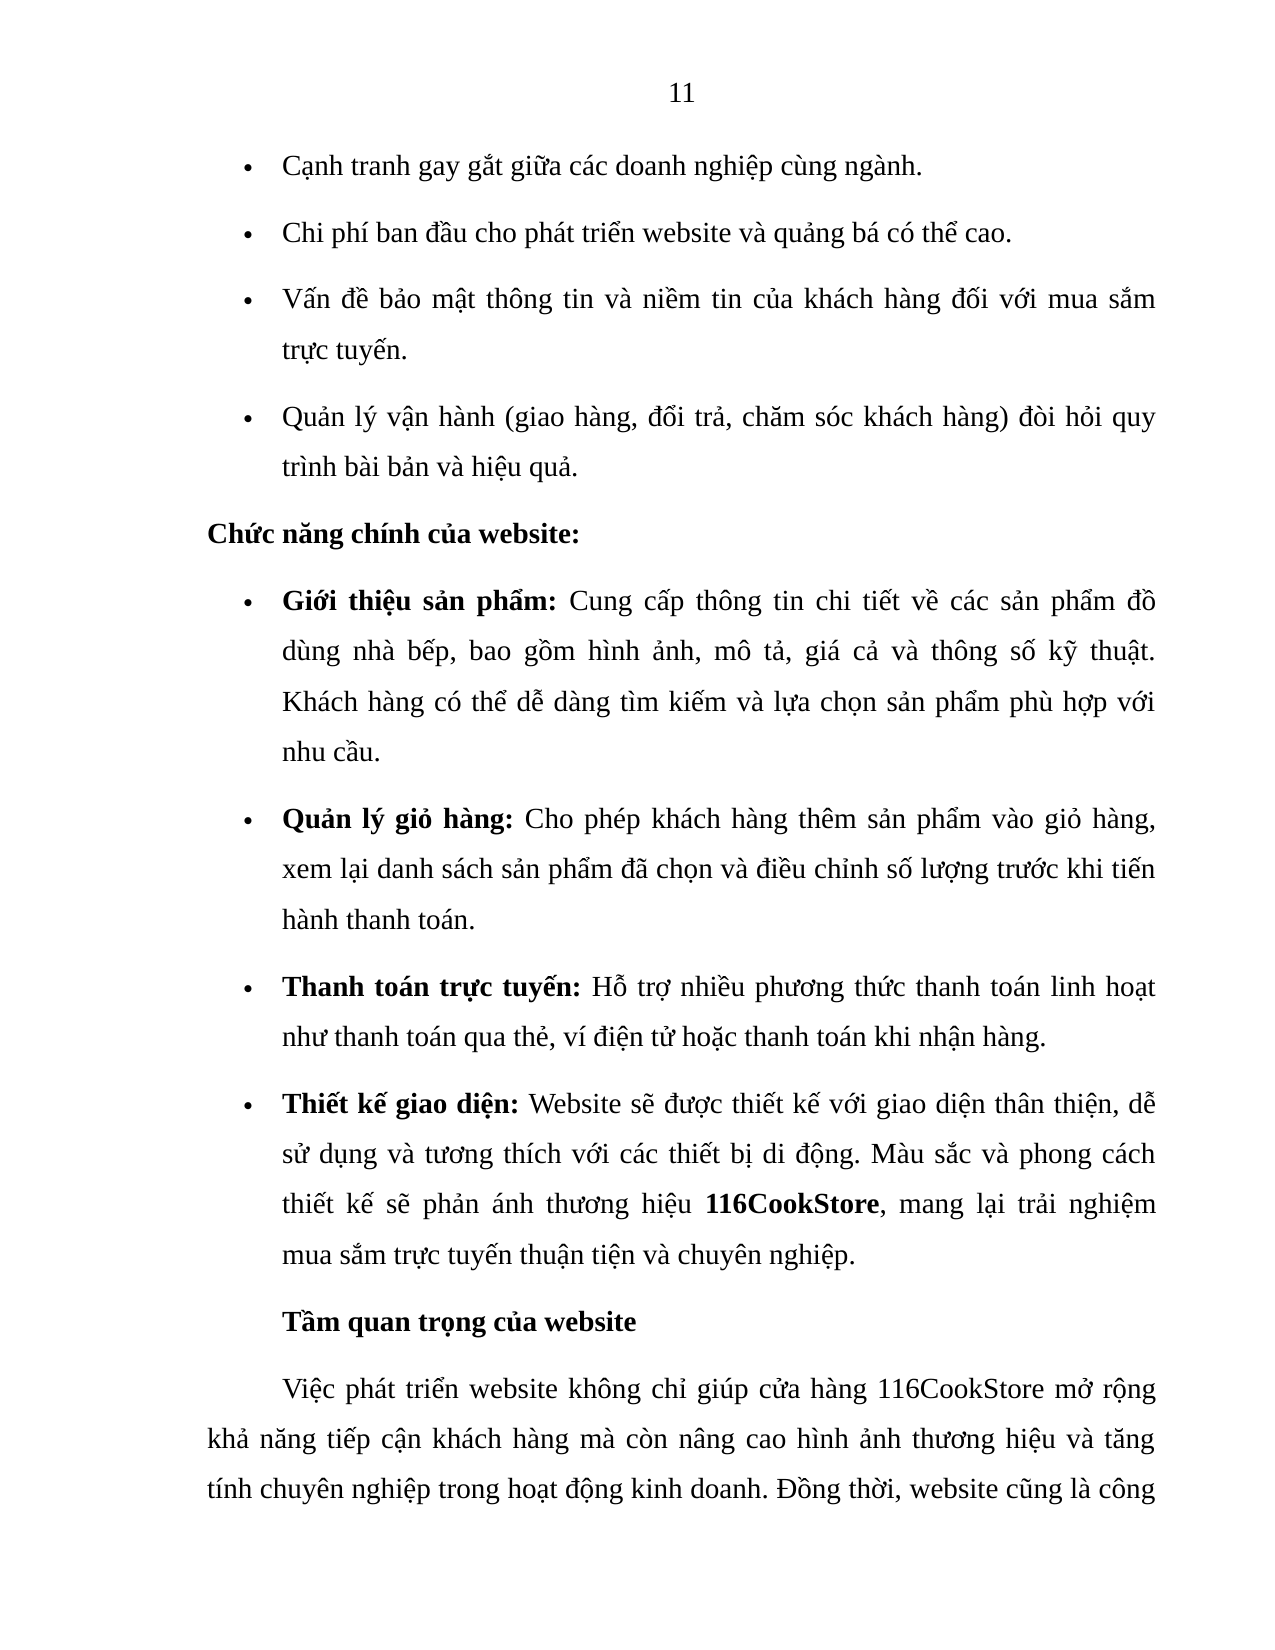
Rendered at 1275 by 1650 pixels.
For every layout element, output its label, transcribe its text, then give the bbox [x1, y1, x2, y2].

list Thiết kế giao diện: Website sẽ được thiết kế với giao diện thân thiện, dễ sử dụng và tương thích với các thiết bị di động. Màu sắc và phong cách thiết kế sẽ phản ánh thương hiệu 116CookStore, mang lại trải nghiệm mua sắm trực tuyến thuận tiện và chuyên nghiệp. [244, 1086, 1157, 1271]
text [207, 1371, 1157, 1505]
list Chi phí ban đầu cho phát triển website và quảng bá có thể cao. [244, 215, 1157, 248]
text Tầm quan trọng của website [207, 1304, 1157, 1337]
list Quản lý giỏ hàng: Cho phép khách hàng thêm sản phẩm vào giỏ hàng, xem lại danh sách sản phẩm đã chọn và điều chỉnh số lượng trước khi tiến hành thanh toán. [244, 801, 1157, 935]
list Giới thiệu sản phẩm: Cung cấp thông tin chi tiết về các sản phẩm đồ dùng nhà bếp, bao gồm hình ảnh, mô tả, giá cả và thông số kỹ thuật. Khách hàng có thể dễ dàng tìm kiếm và lựa chọn sản phẩm phù hợp với nhu cầu. [244, 583, 1157, 768]
list Vấn đề bảo mật thông tin và niềm tin của khách hàng đối với mua sắm trực tuyến. [244, 282, 1157, 366]
text Chức năng chính của website: [207, 516, 1157, 550]
list Thanh toán trực tuyến: Hỗ trợ nhiều phương thức thanh toán linh hoạt như thanh toán qua thẻ, ví điện tử hoặc thanh toán khi nhận hàng. [244, 969, 1157, 1053]
list Cạnh tranh gay gắt giữa các doanh nghiệp cùng ngành. [244, 148, 1157, 181]
list Quản lý vận hành (giao hàng, đổi trả, chăm sóc khách hàng) đòi hỏi quy trình bài bản và hiệu quả. [244, 399, 1157, 483]
